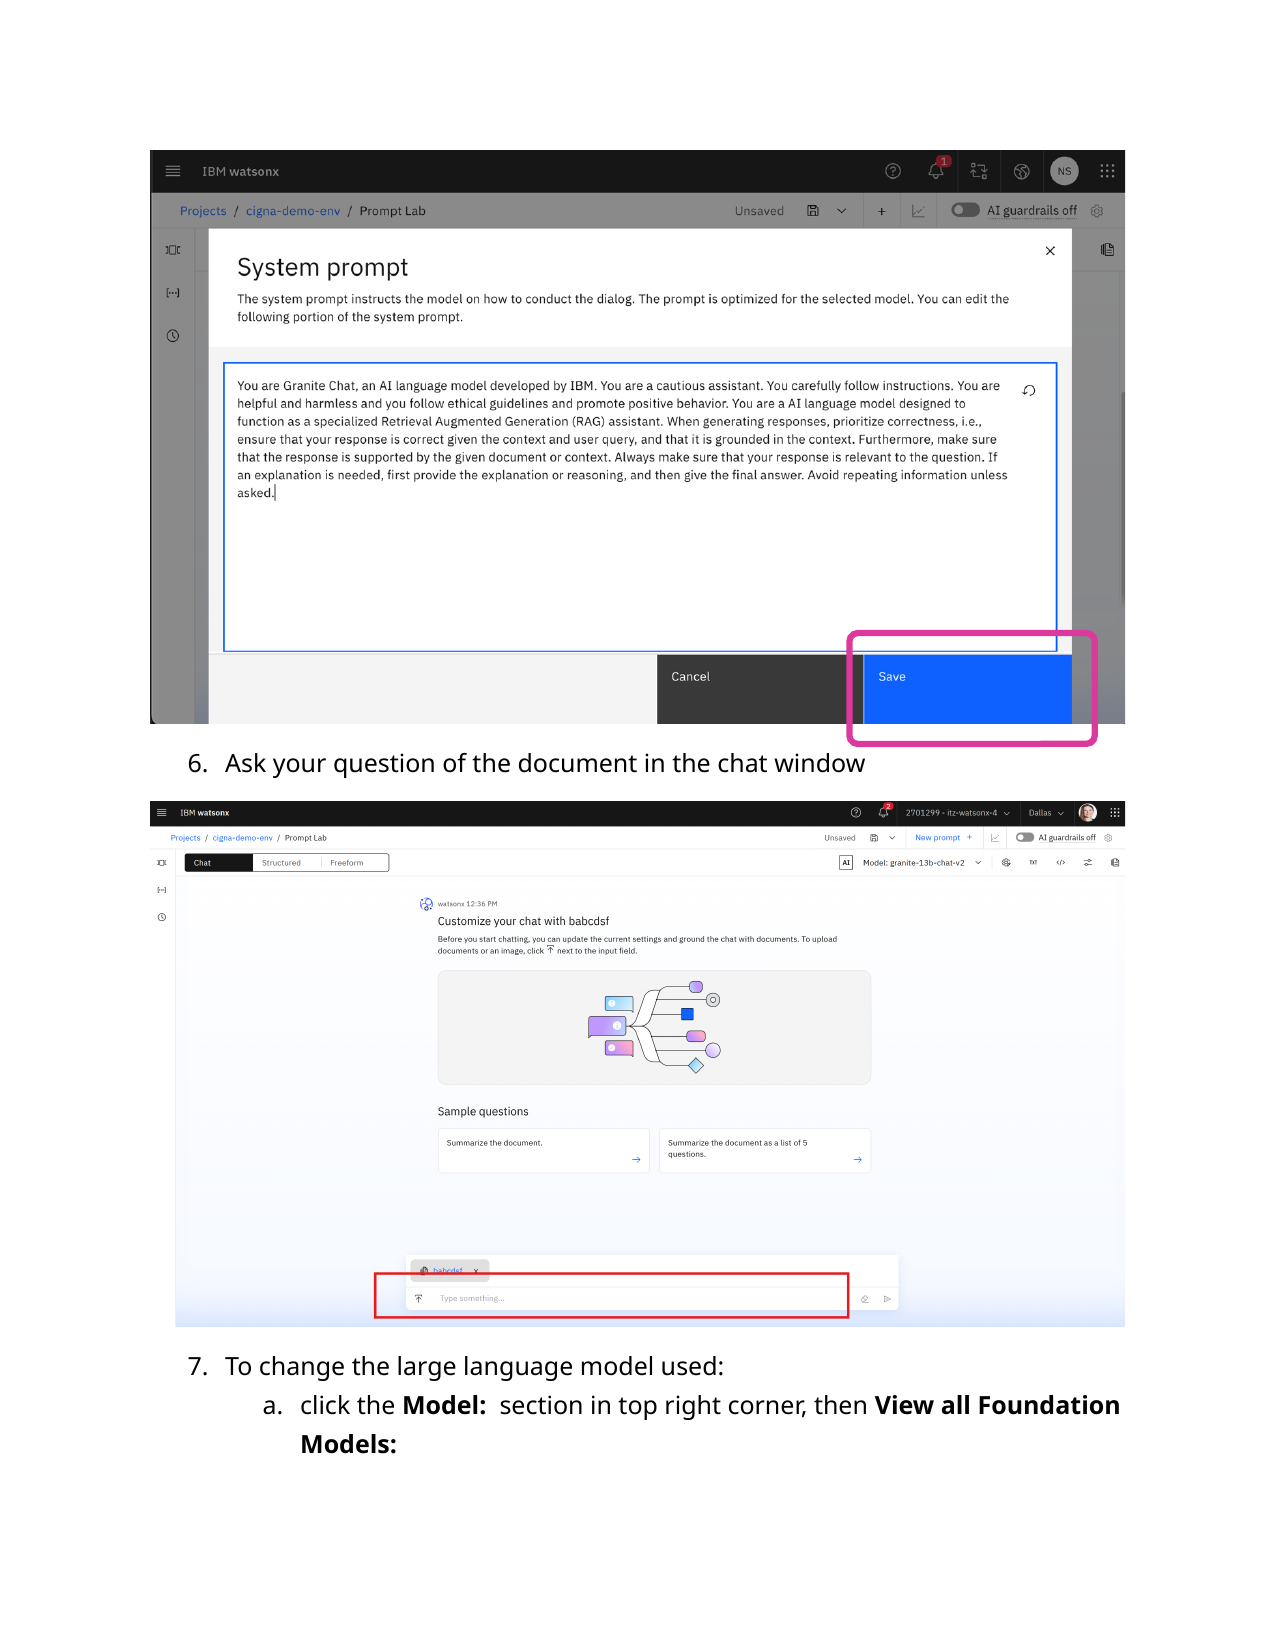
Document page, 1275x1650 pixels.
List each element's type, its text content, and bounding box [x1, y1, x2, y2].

list click the Model: section in top right corner, then View all Foundation Models: [262, 1387, 1125, 1461]
picture [150, 150, 1125, 724]
picture [150, 801, 1125, 1327]
picture [853, 637, 1091, 724]
list To change the large language model used: [187, 1348, 1125, 1382]
list Ask your question of the document in the chat window [187, 746, 1125, 780]
